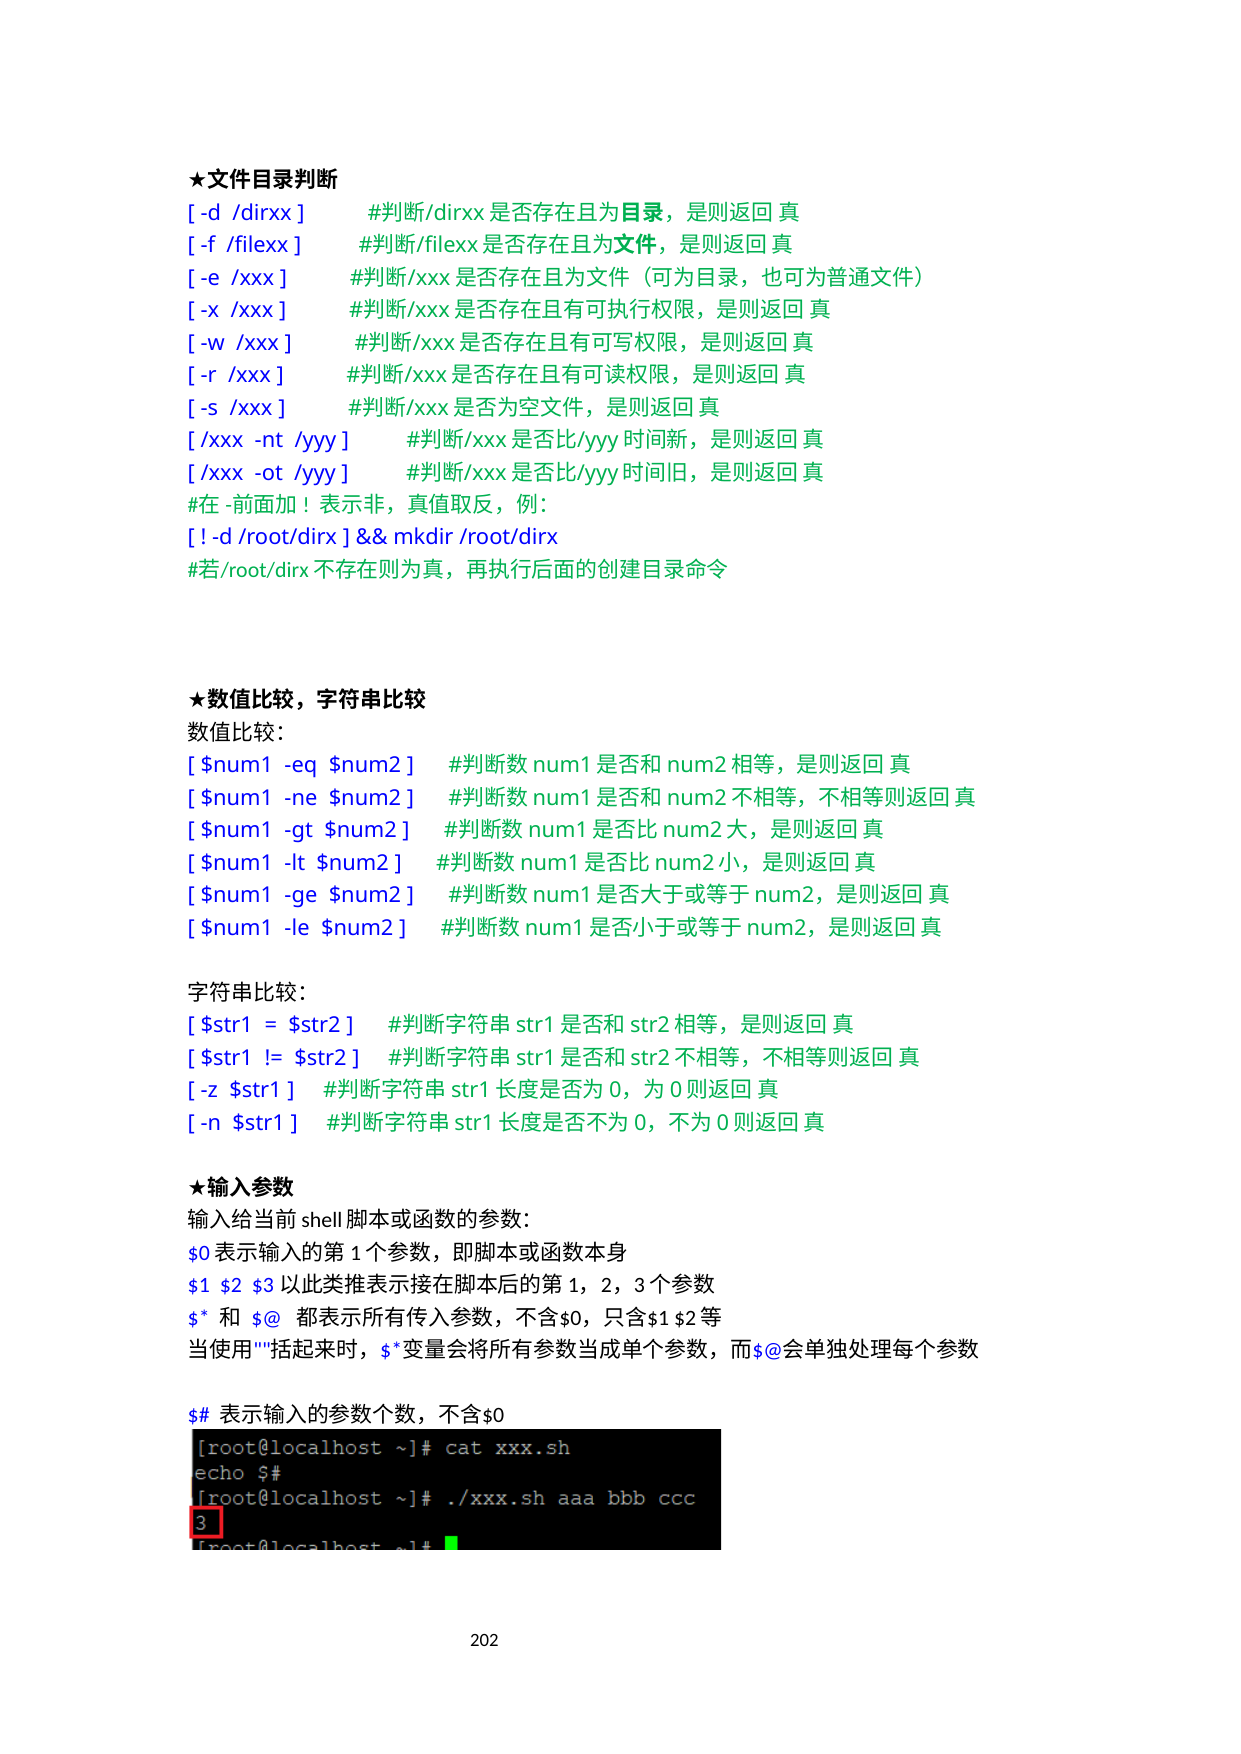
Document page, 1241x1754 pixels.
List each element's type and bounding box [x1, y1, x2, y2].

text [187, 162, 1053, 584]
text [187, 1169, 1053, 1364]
picture [187, 1429, 722, 1550]
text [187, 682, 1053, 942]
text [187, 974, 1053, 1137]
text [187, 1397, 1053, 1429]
